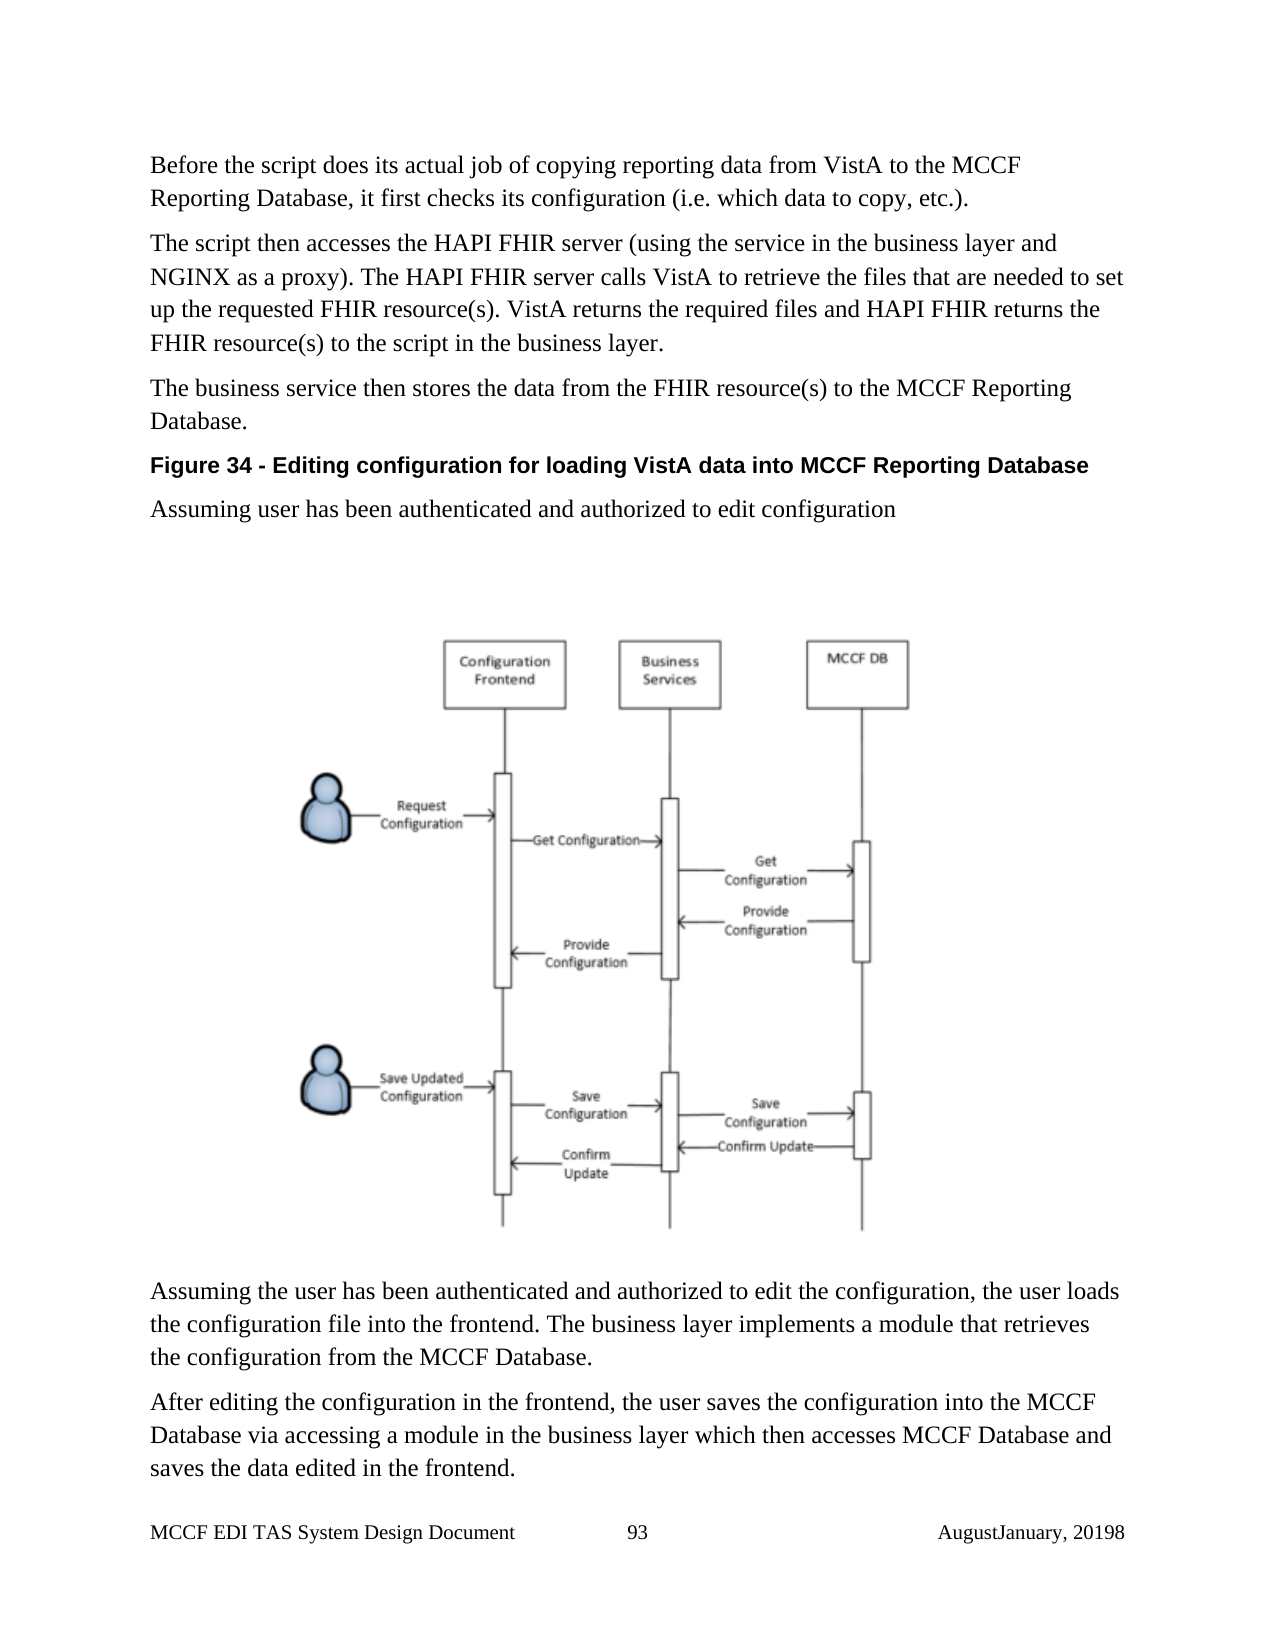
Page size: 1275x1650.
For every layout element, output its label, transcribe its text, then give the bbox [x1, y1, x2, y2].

text Before the script does its actual job of copying reporting data from VistA to the MCCF Reporting Database, it first checks its configuration (i.e. which data to copy, etc.). [150, 150, 1125, 212]
text The script then accesses the HAPI FHIR server (using the service in the business layer and NGINX as a proxy). The HAPI FHIR server calls VistA to retrieve the files that are needed to set up the requested FHIR resource(s). VistA returns the required files and HAPI FHIR returns the FHIR resource(s) to the script in the business layer. [150, 228, 1125, 356]
text Assuming the user has been authenticated and authorized to edit the configuration, the user loads the configuration file into the frontend. The business layer implements a module that retrieves the configuration from the MCCF Database. [150, 1276, 1125, 1371]
text Assuming user has been authenticated and authorized to edit configuration [150, 494, 1125, 523]
picture [235, 585, 1040, 1260]
text The business service then stores the data from the FHIR resource(s) to the MCCF Reporting Database. [150, 373, 1125, 435]
text After editing the configuration in the frontend, the user saves the configuration into the MCCF Database via accessing a module in the business layer which then accesses MCCF Database and saves the data edited in the frontend. [150, 1387, 1125, 1482]
